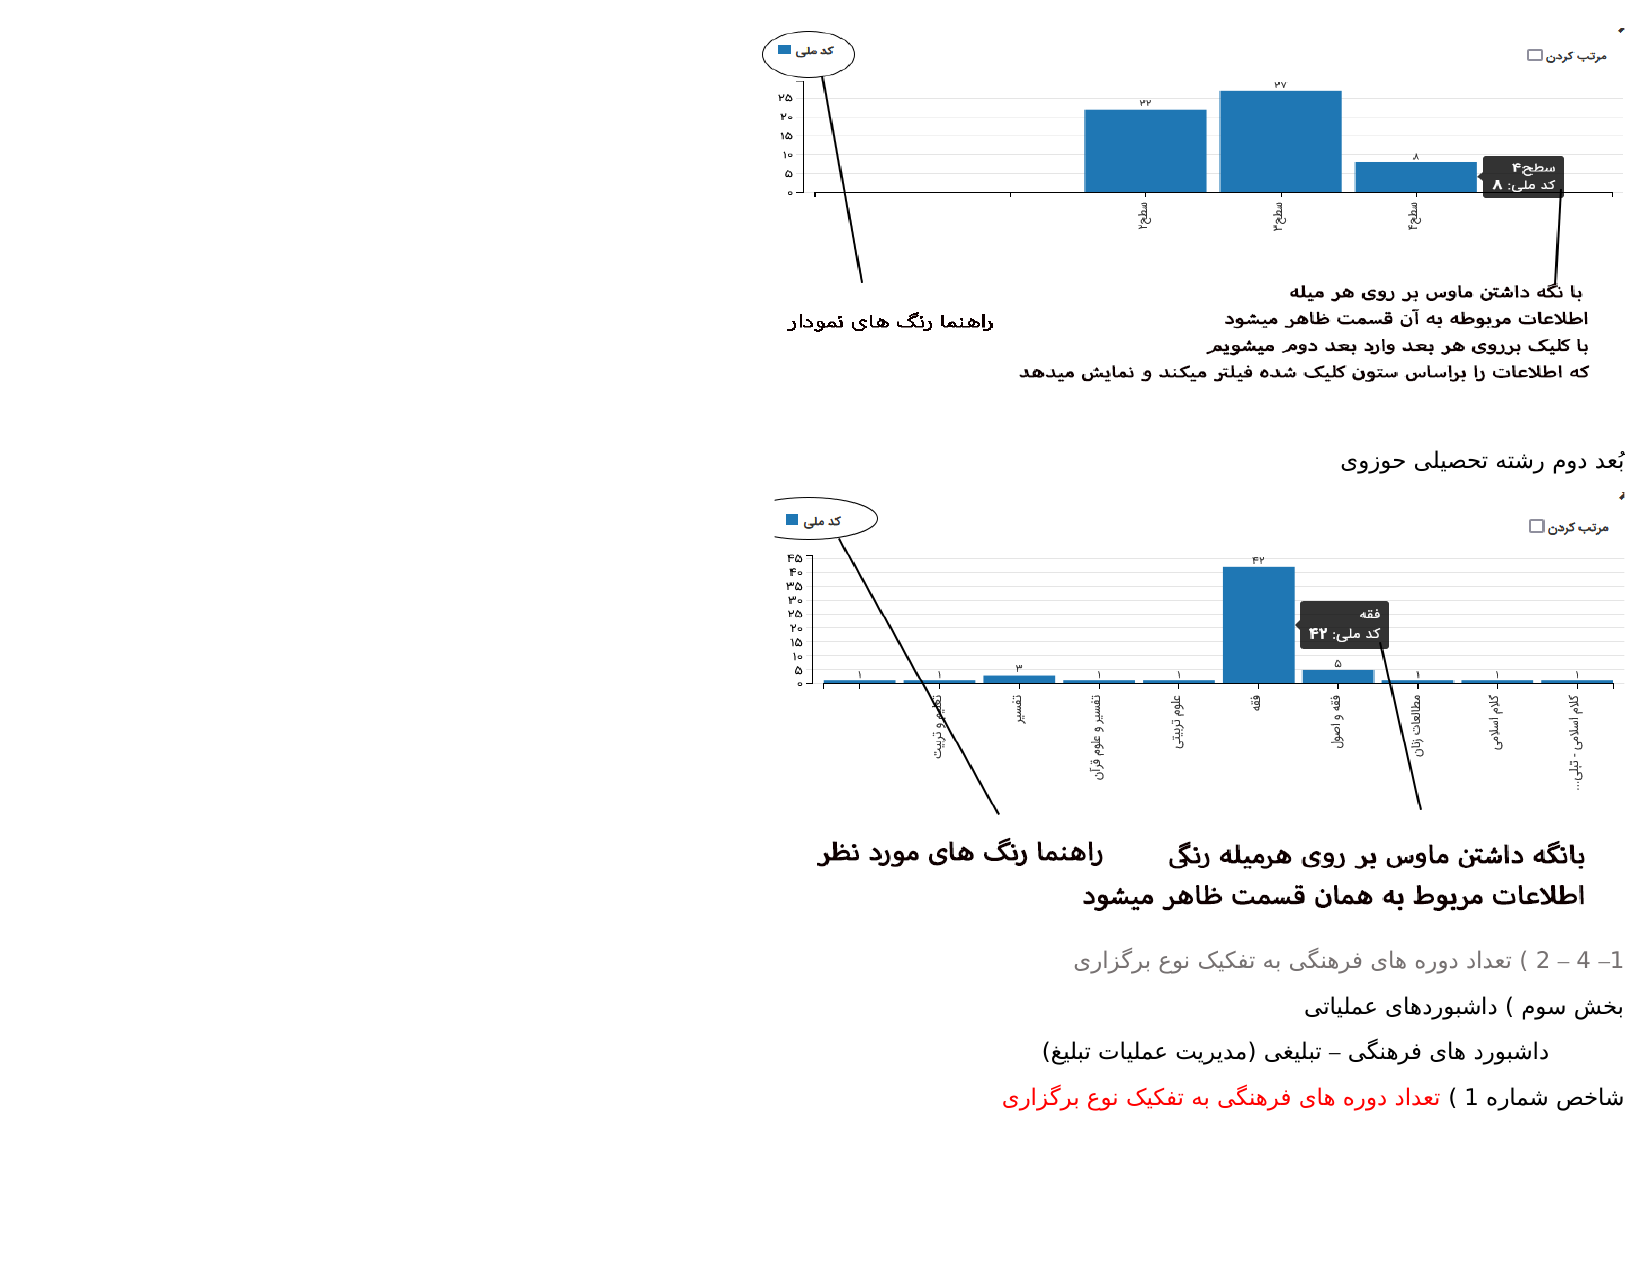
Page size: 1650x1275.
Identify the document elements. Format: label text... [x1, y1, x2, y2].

text بخش سوم ) داشبوردهای عملیاتی [37, 993, 1624, 1020]
text شاخص شماره 1 ) تعداد دوره های فرهنگی به تفکیک نوع برگزاری [37, 1084, 1624, 1111]
text داشبورد های فرهنگی – تبلیغی (مدیریت عملیات تبلیغ) [37, 1038, 1650, 1065]
picture [757, 28, 1625, 429]
text بُعد دوم رشته تحصیلی حوزوی [37, 447, 1650, 474]
picture [774, 492, 1625, 929]
text 1– 4 – 2 ) تعداد دوره های فرهنگی به تفکیک نوع برگزاری [37, 947, 1624, 974]
